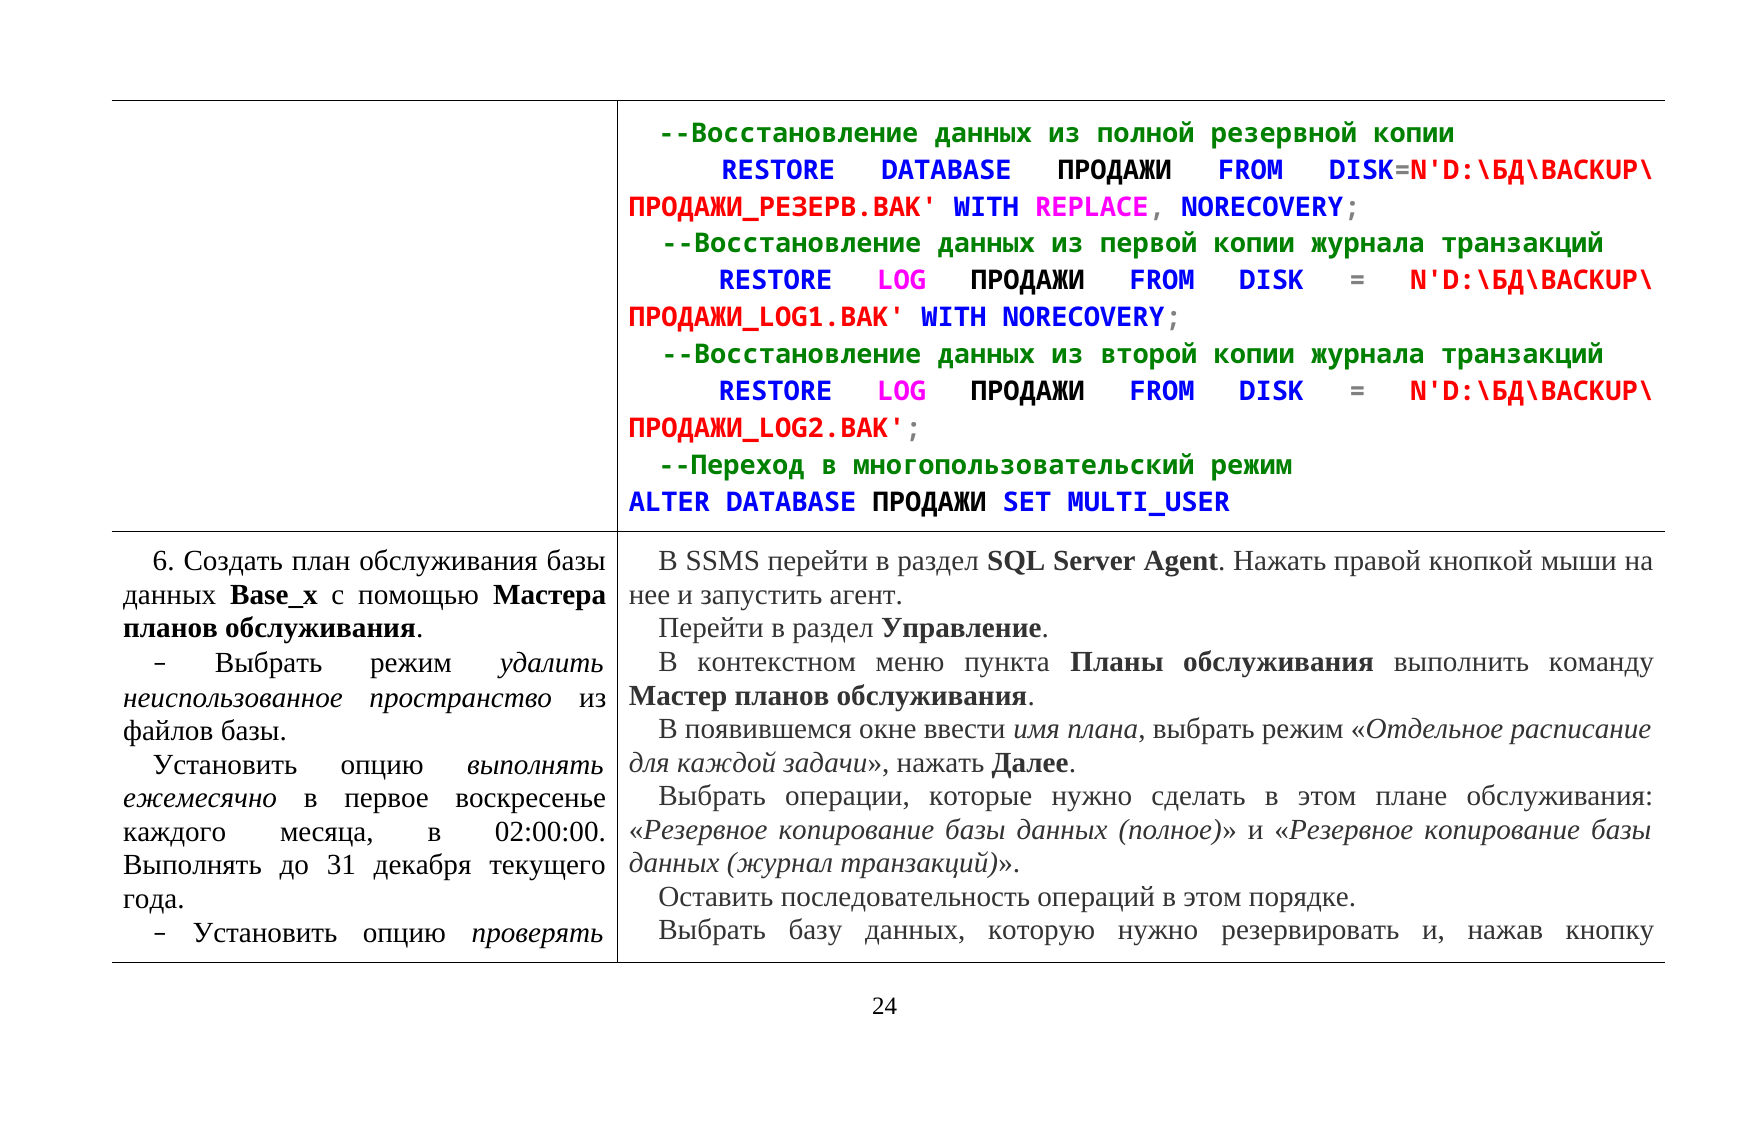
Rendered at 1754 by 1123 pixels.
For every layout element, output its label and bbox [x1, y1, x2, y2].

table_cell [112, 101, 617, 531]
table_cell [618, 532, 1665, 962]
table_cell [618, 101, 1665, 531]
table_cell [112, 532, 617, 962]
